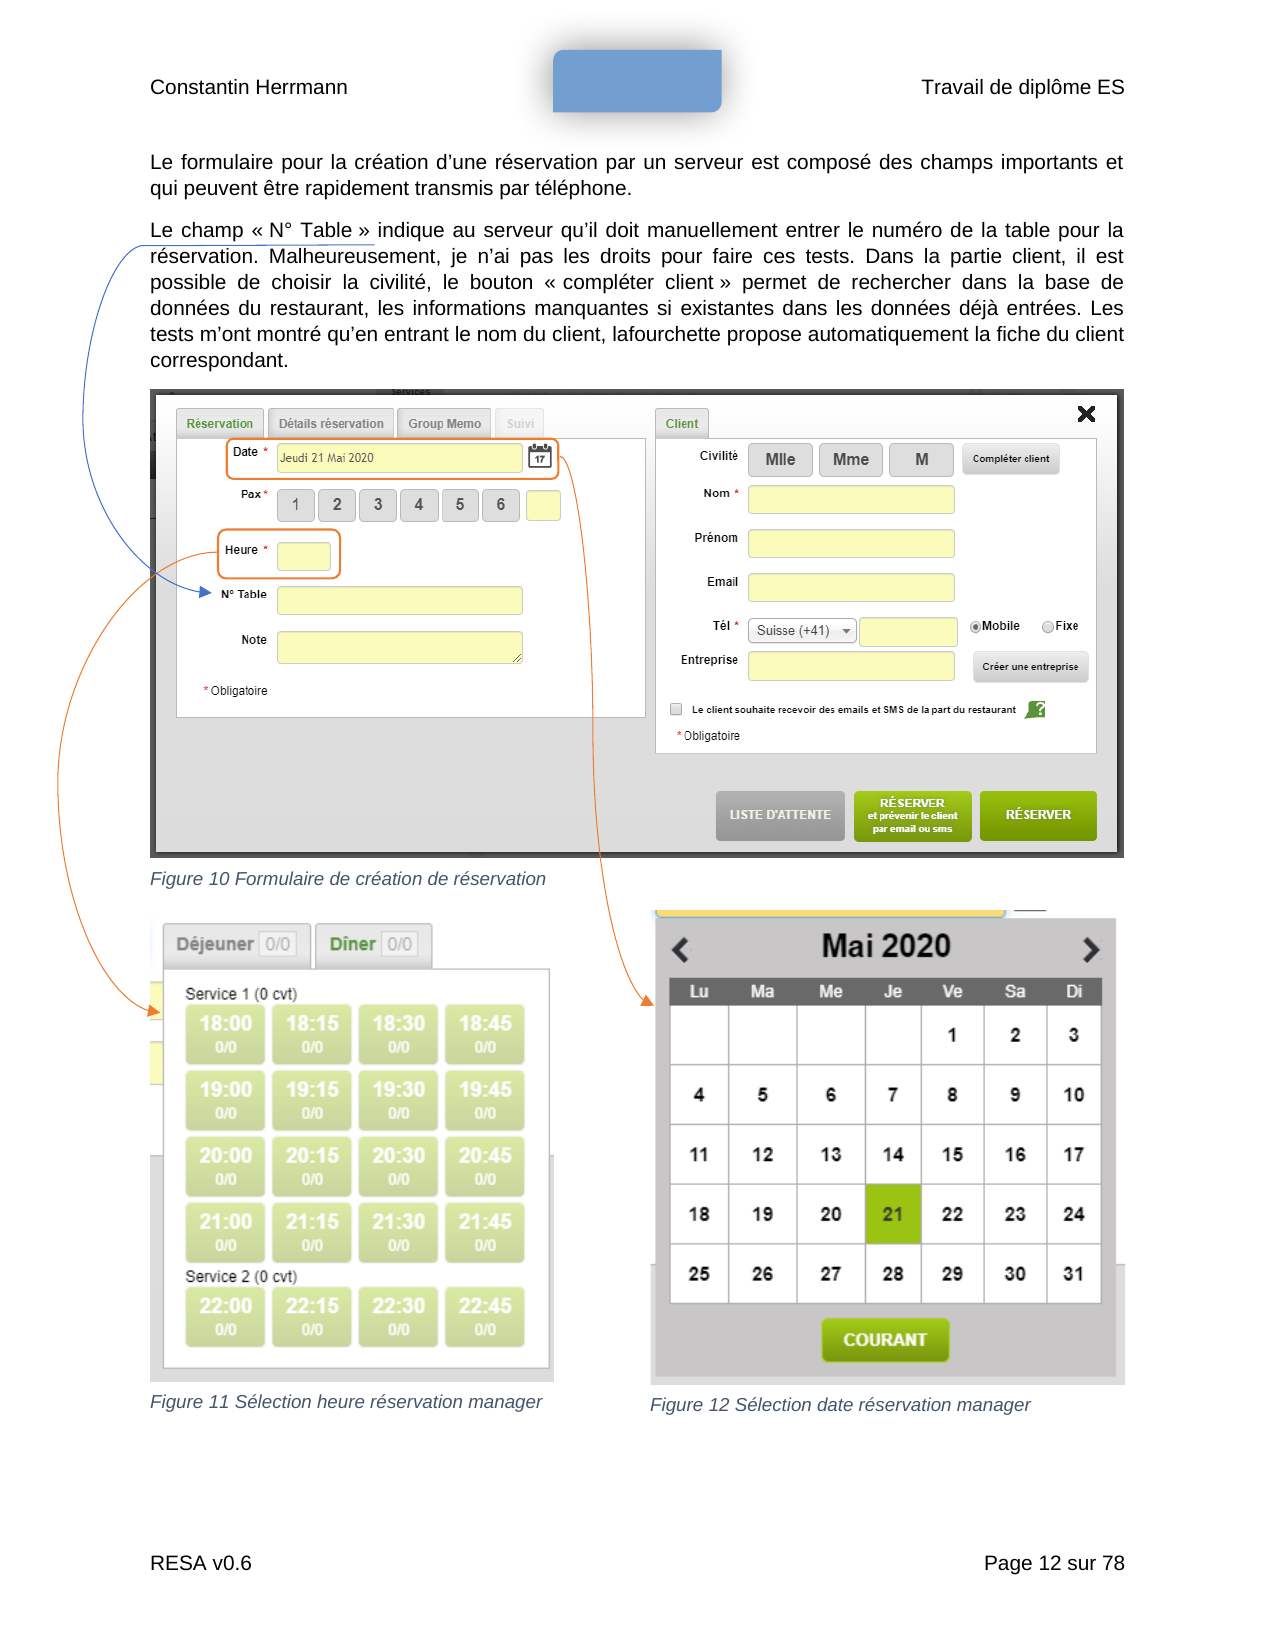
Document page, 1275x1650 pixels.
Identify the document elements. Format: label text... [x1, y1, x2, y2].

picture [220, 531, 339, 577]
picture [650, 910, 1125, 1385]
text Le champ « N° Table » indique au serveur qu’il doit manuellement entrer le numéro de la table pour la réservation. Malheureusement, je n’ai pas les droits pour faire ces tests. Dans la partie client, il est possible de choisir la civilité, le bouton « compléter client » permet de rechercher dans la base de données du restaurant, les informations manquantes si existantes dans les données déjà entrées. Les tests m’ont montré qu’en entrant le nom du client, lafourchette propose automatiquement la fiche du client correspondant. [150, 218, 1125, 371]
picture [150, 389, 1124, 858]
picture [228, 440, 557, 477]
picture [150, 909, 554, 1382]
text Le formulaire pour la création d’une réservation par un serveur est composé des champs importants et qui peuvent être rapidement transmis par téléphone. [150, 150, 1125, 200]
